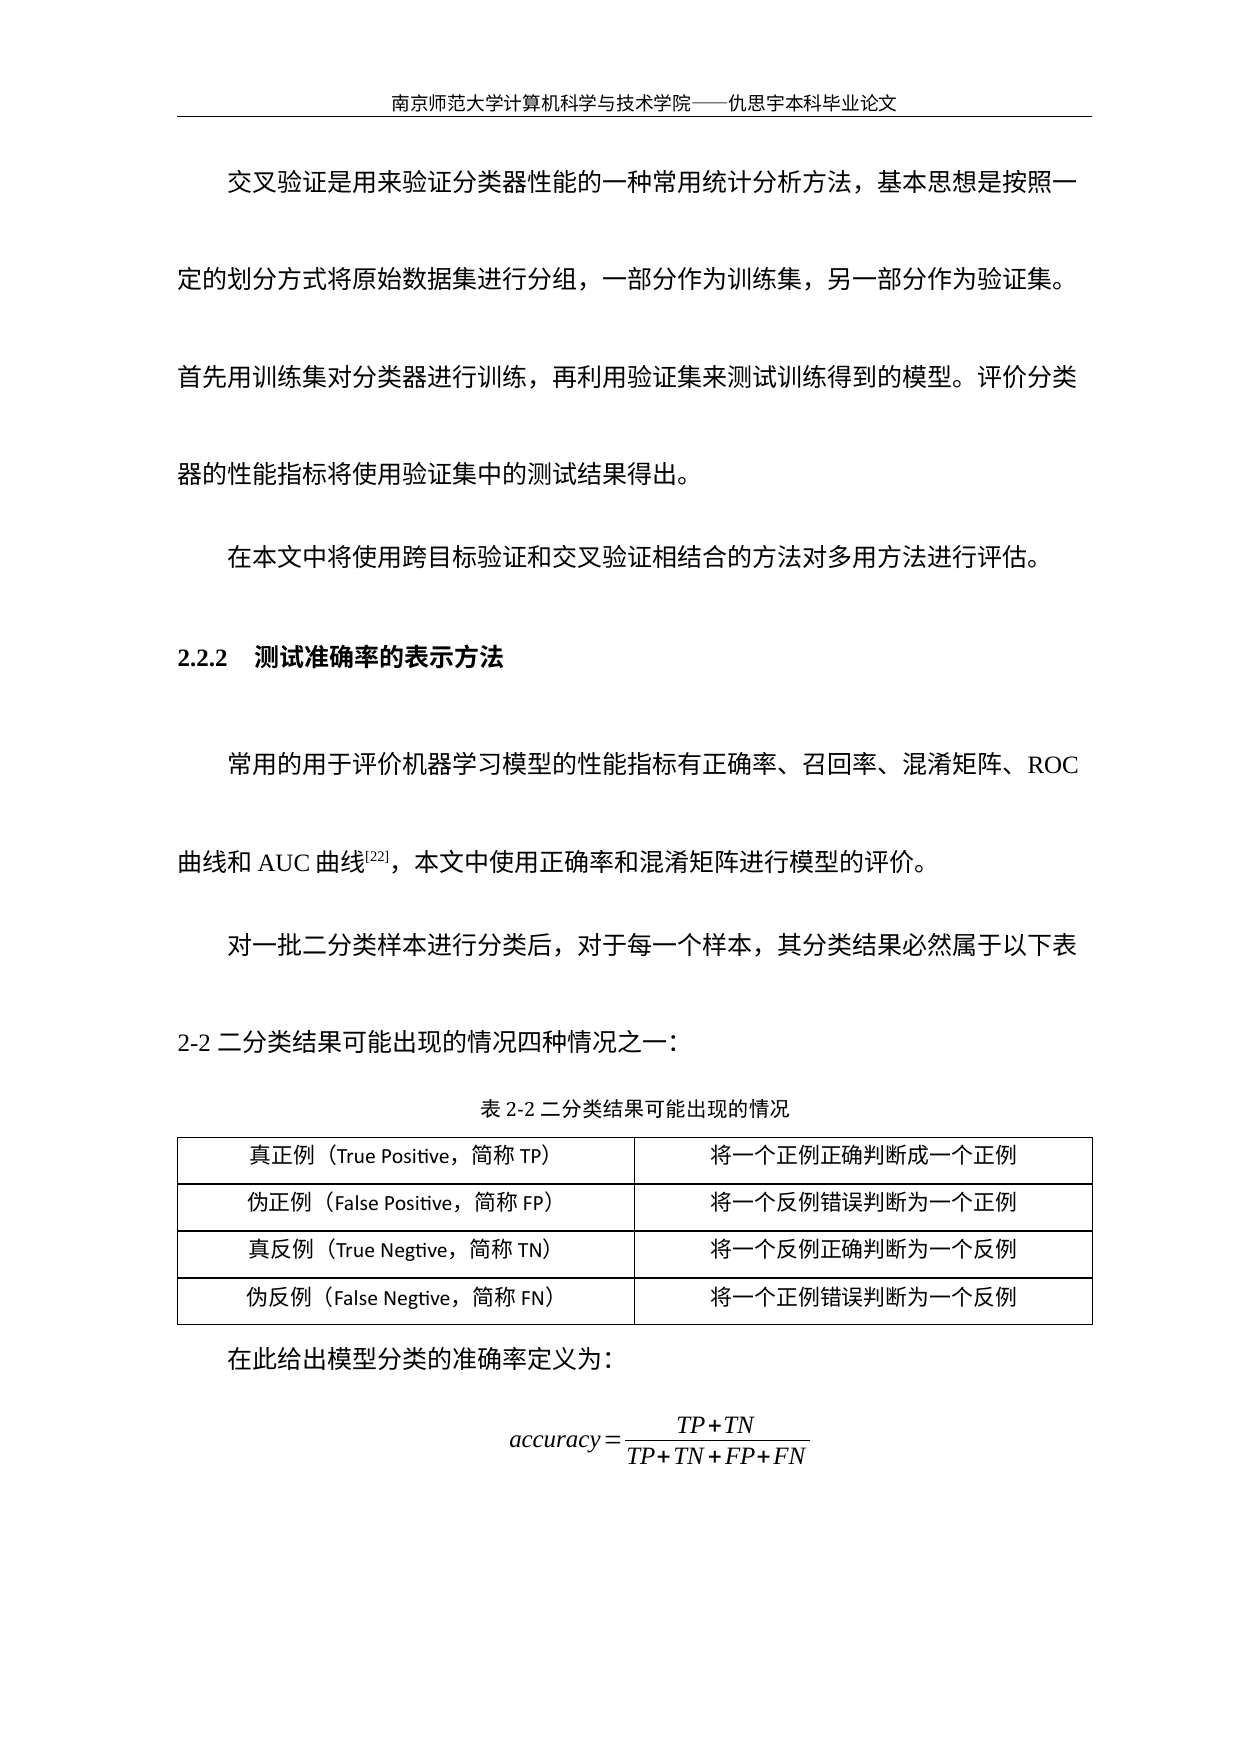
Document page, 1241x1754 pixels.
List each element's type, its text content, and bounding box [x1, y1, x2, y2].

table_cell 伪正例（False Positive，简称FP） [178, 1185, 634, 1230]
subtitle 测试准确率的表示方法 [177, 623, 1092, 688]
text 在此给出模型分类的准确率定义为： [177, 1325, 1092, 1390]
table_cell 将一个正例错误判断为一个反例 [635, 1279, 1092, 1324]
table_cell 真反例（True Negtive，简称TN） [178, 1232, 634, 1277]
table_cell 将一个反例正确判断为一个反例 [635, 1232, 1092, 1277]
text 常用的用于评价机器学习模型的性能指标有正确率、召回率、混淆矩阵、ROC曲线和AUC曲线[22]，本文中使用正确率和混淆矩阵进行模型的评价。 [177, 730, 1092, 893]
text 在本文中将使用跨目标验证和交叉验证相结合的方法对多用方法进行评估。 [177, 523, 1092, 588]
text 交叉验证是用来验证分类器性能的一种常用统计分析方法，基本思想是按照一定的划分方式将原始数据集进行分组，一部分作为训练集，另一部分作为验证集。首先用训练集对分类器进行训练，再利用验证集来测试训练得到的模型。评价分类器的性能指标将使用验证集中的测试结果得出。 [177, 148, 1092, 505]
table_cell 伪反例（False Negtive，简称FN） [178, 1279, 634, 1324]
text 对一批二分类样本进行分类后，对于每一个样本，其分类结果必然属于以下表 2-2 二分类结果可能出现的情况四种情况之一： [177, 911, 1092, 1073]
table_header 真正例（True Positive，简称TP） [178, 1138, 634, 1183]
table_header 将一个正例正确判断成一个正例 [635, 1138, 1092, 1183]
table_cell 将一个反例错误判断为一个正例 [635, 1185, 1092, 1230]
text 表 2-2 二分类结果可能出现的情况 [177, 1092, 1092, 1124]
